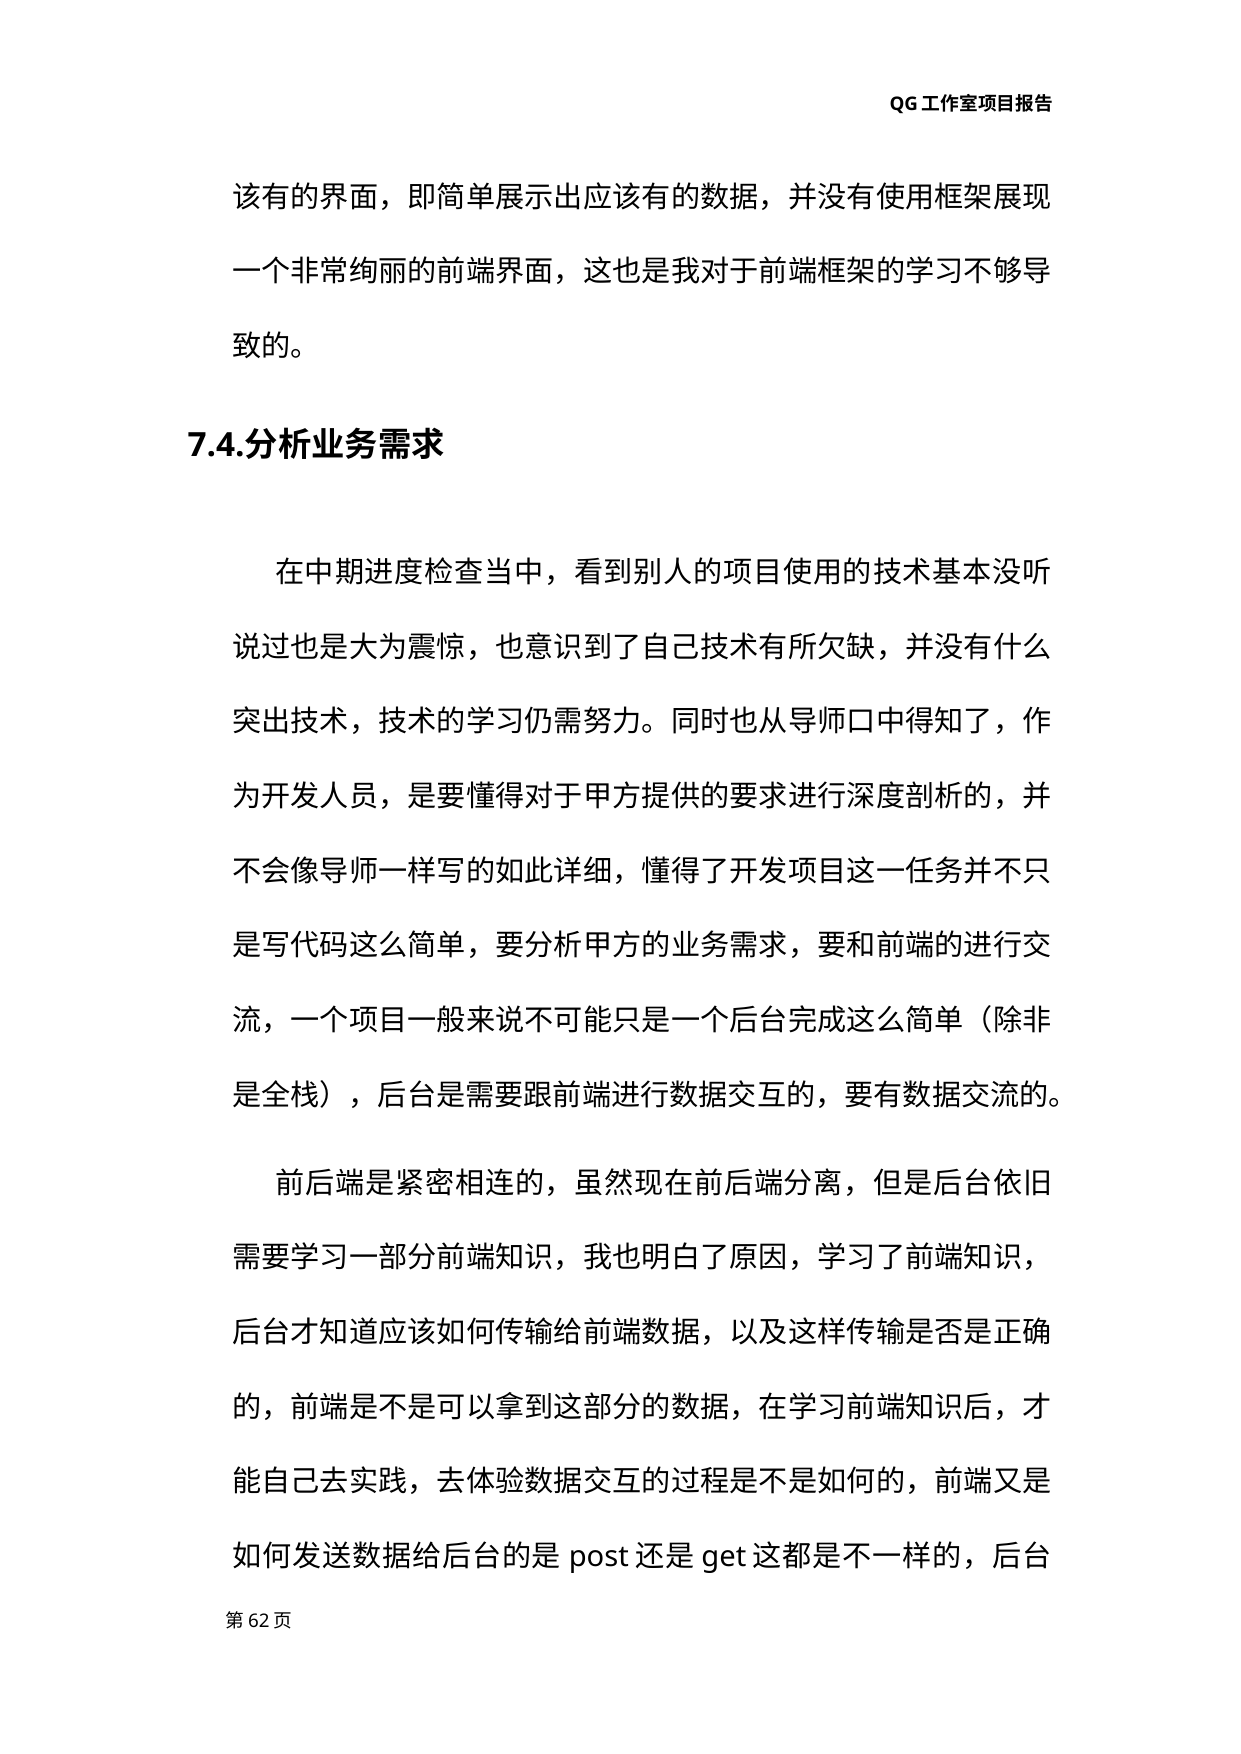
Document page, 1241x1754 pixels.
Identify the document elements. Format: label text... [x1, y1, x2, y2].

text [232, 1148, 1053, 1586]
text 在中期进度检查当中，看到别人的项目使用的技术基本没听说过也是大为震惊，也意识到了自己技术有所欠缺，并没有什么突出技术，技术的学习仍需努力。同时也从导师口中得知了，作为开发人员，是要懂得对于甲方提供的要求进行深度剖析的，并不会像导师一样写的如此详细，懂得了开发项目这一任务并不只是写代码这么简单，要分析甲方的业务需求，要和前端的进行交流，一个项目一般来说不可能只是一个后台完成这么简单（除非是全栈），后台是需要跟前端进行数据交互的，要有数据交流的。 [232, 537, 1053, 1125]
subtitle 分析业务需求 [187, 410, 1053, 475]
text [232, 162, 1053, 376]
